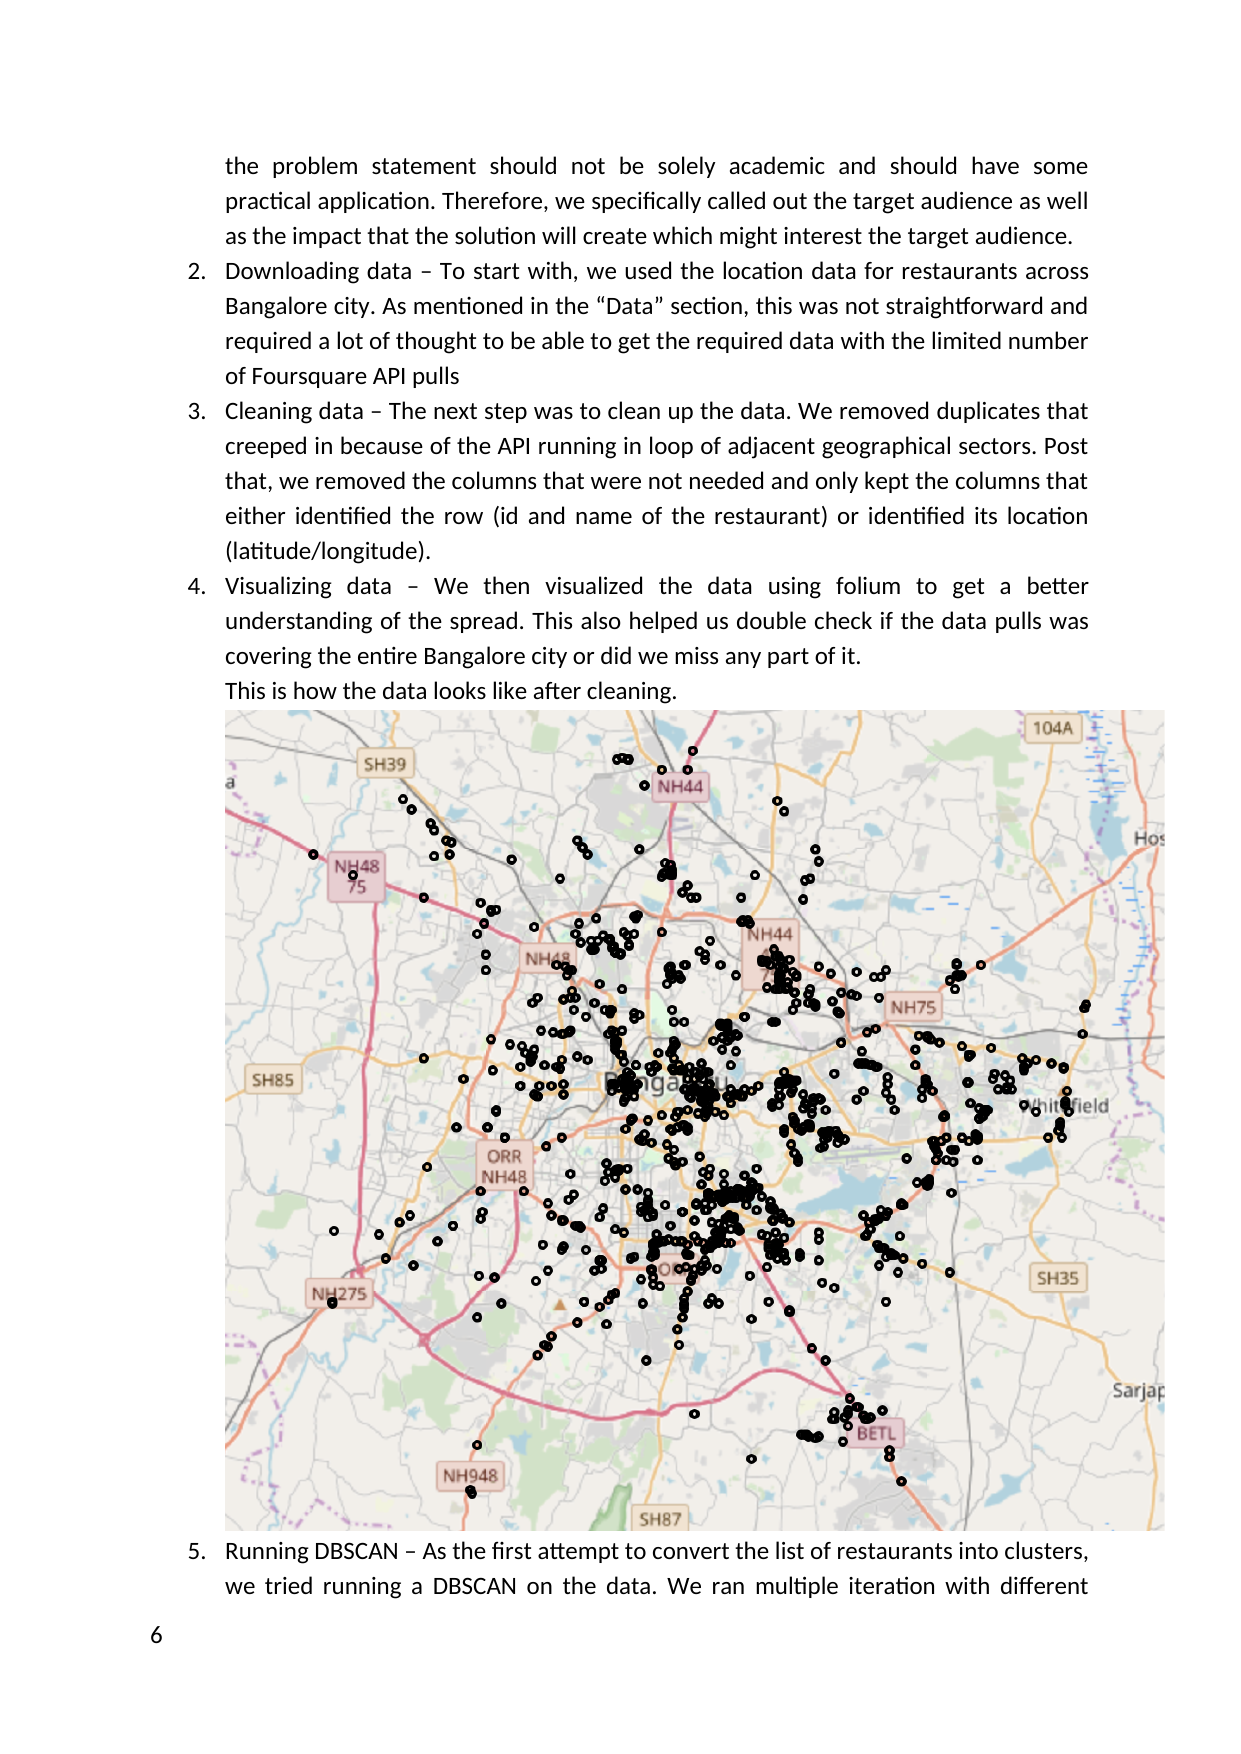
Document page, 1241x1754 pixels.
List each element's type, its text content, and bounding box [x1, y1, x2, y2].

list Visualizing data – We then visualized the data using folium to get a better understanding of the spread. This also helped us double check if the data pulls was covering the entire Bangalore city or did we miss any part of it. [187, 570, 1090, 671]
picture [225, 710, 1165, 1531]
list This is how the data looks like after cleaning. [225, 675, 1090, 706]
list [187, 150, 1090, 251]
list Cleaning data – The next step was to clean up the data. We removed duplicates that creeped in because of the API running in loop of adjacent geographical sectors. Post that, we removed the columns that were not needed and only kept the columns that either identified the row (id and name of the restaurant) or identified its location (latitude/longitude). [187, 395, 1090, 566]
list Downloading data – To start with, we used the location data for restaurants across Bangalore city. As mentioned in the “Data” section, this was not straightforward and required a lot of thought to be able to get the required data with the limited number of Foursquare API pulls [187, 255, 1090, 391]
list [187, 1535, 1090, 1601]
